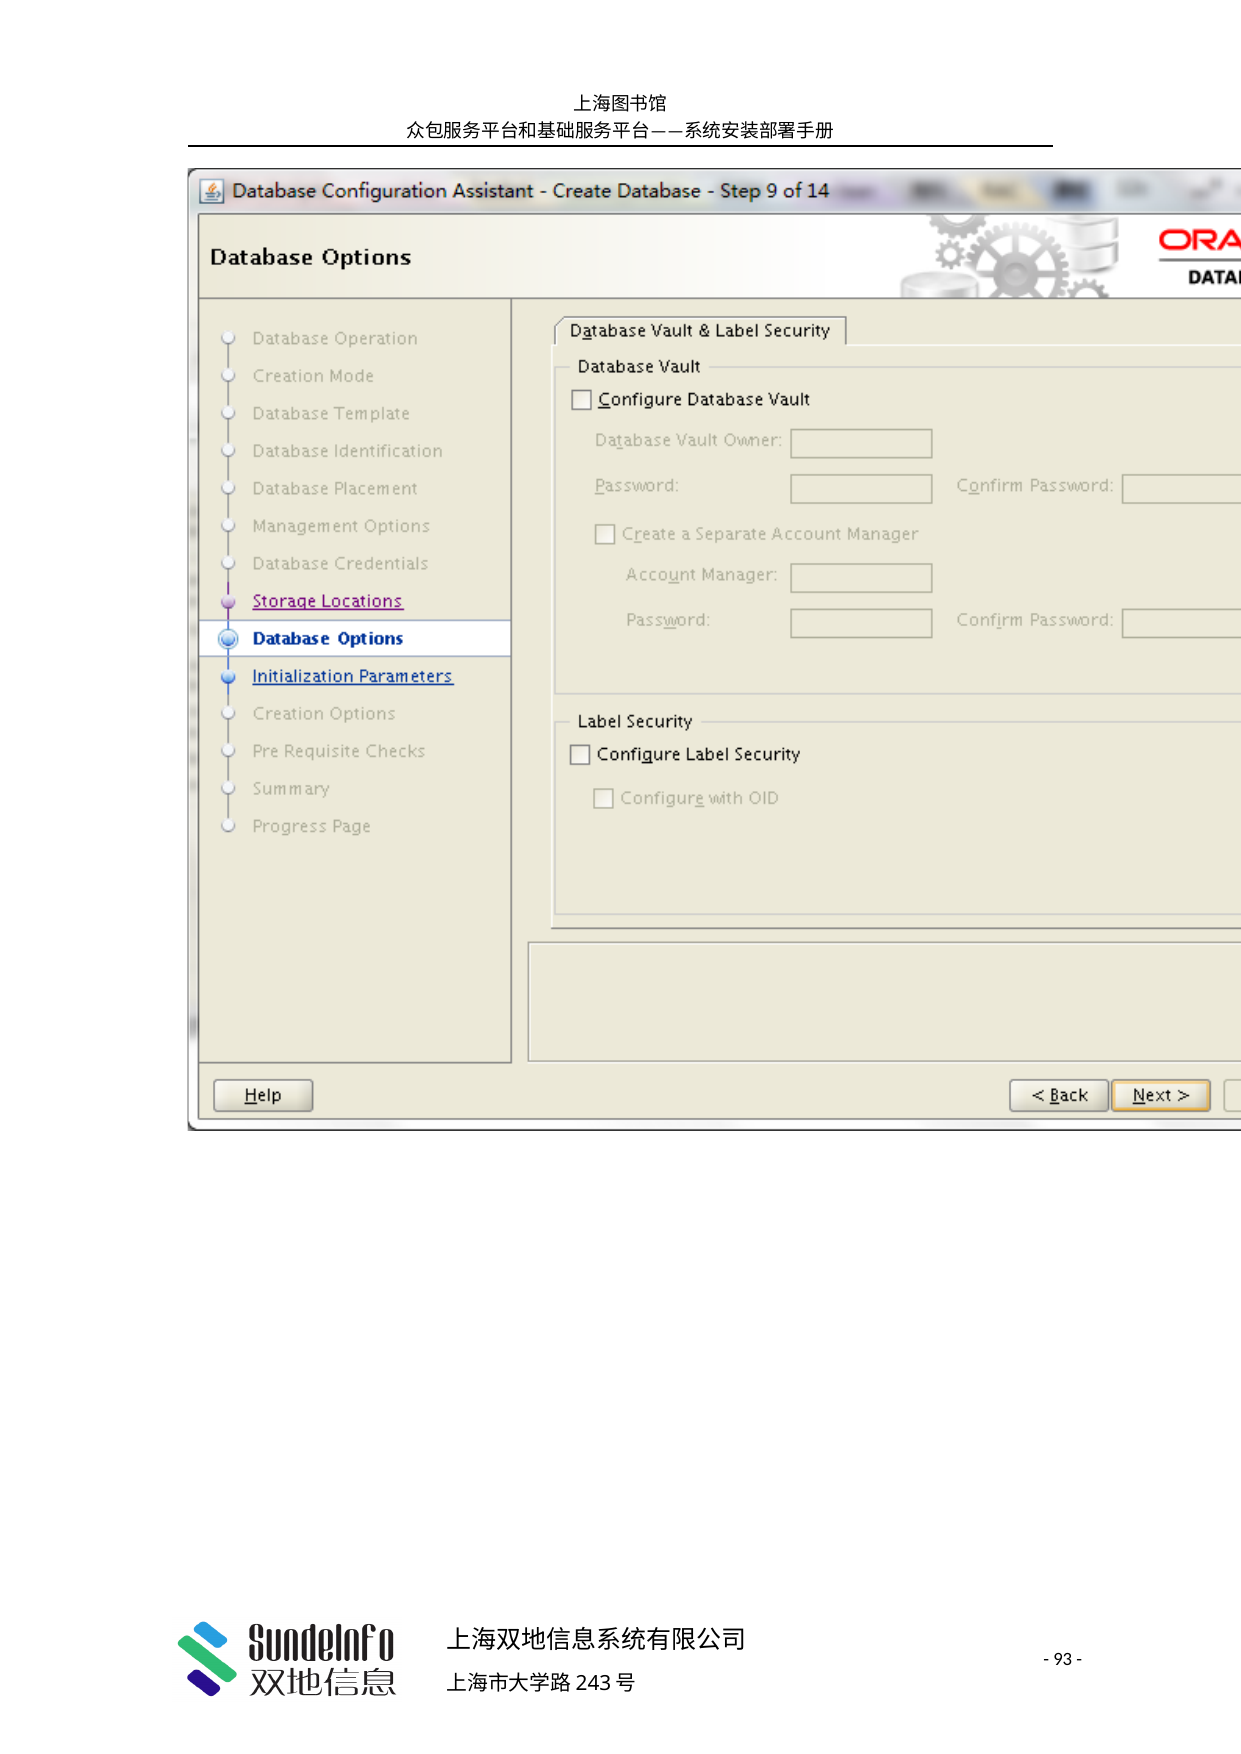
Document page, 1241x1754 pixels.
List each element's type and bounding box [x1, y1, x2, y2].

picture [187, 168, 1241, 1131]
picture [172, 1615, 403, 1702]
